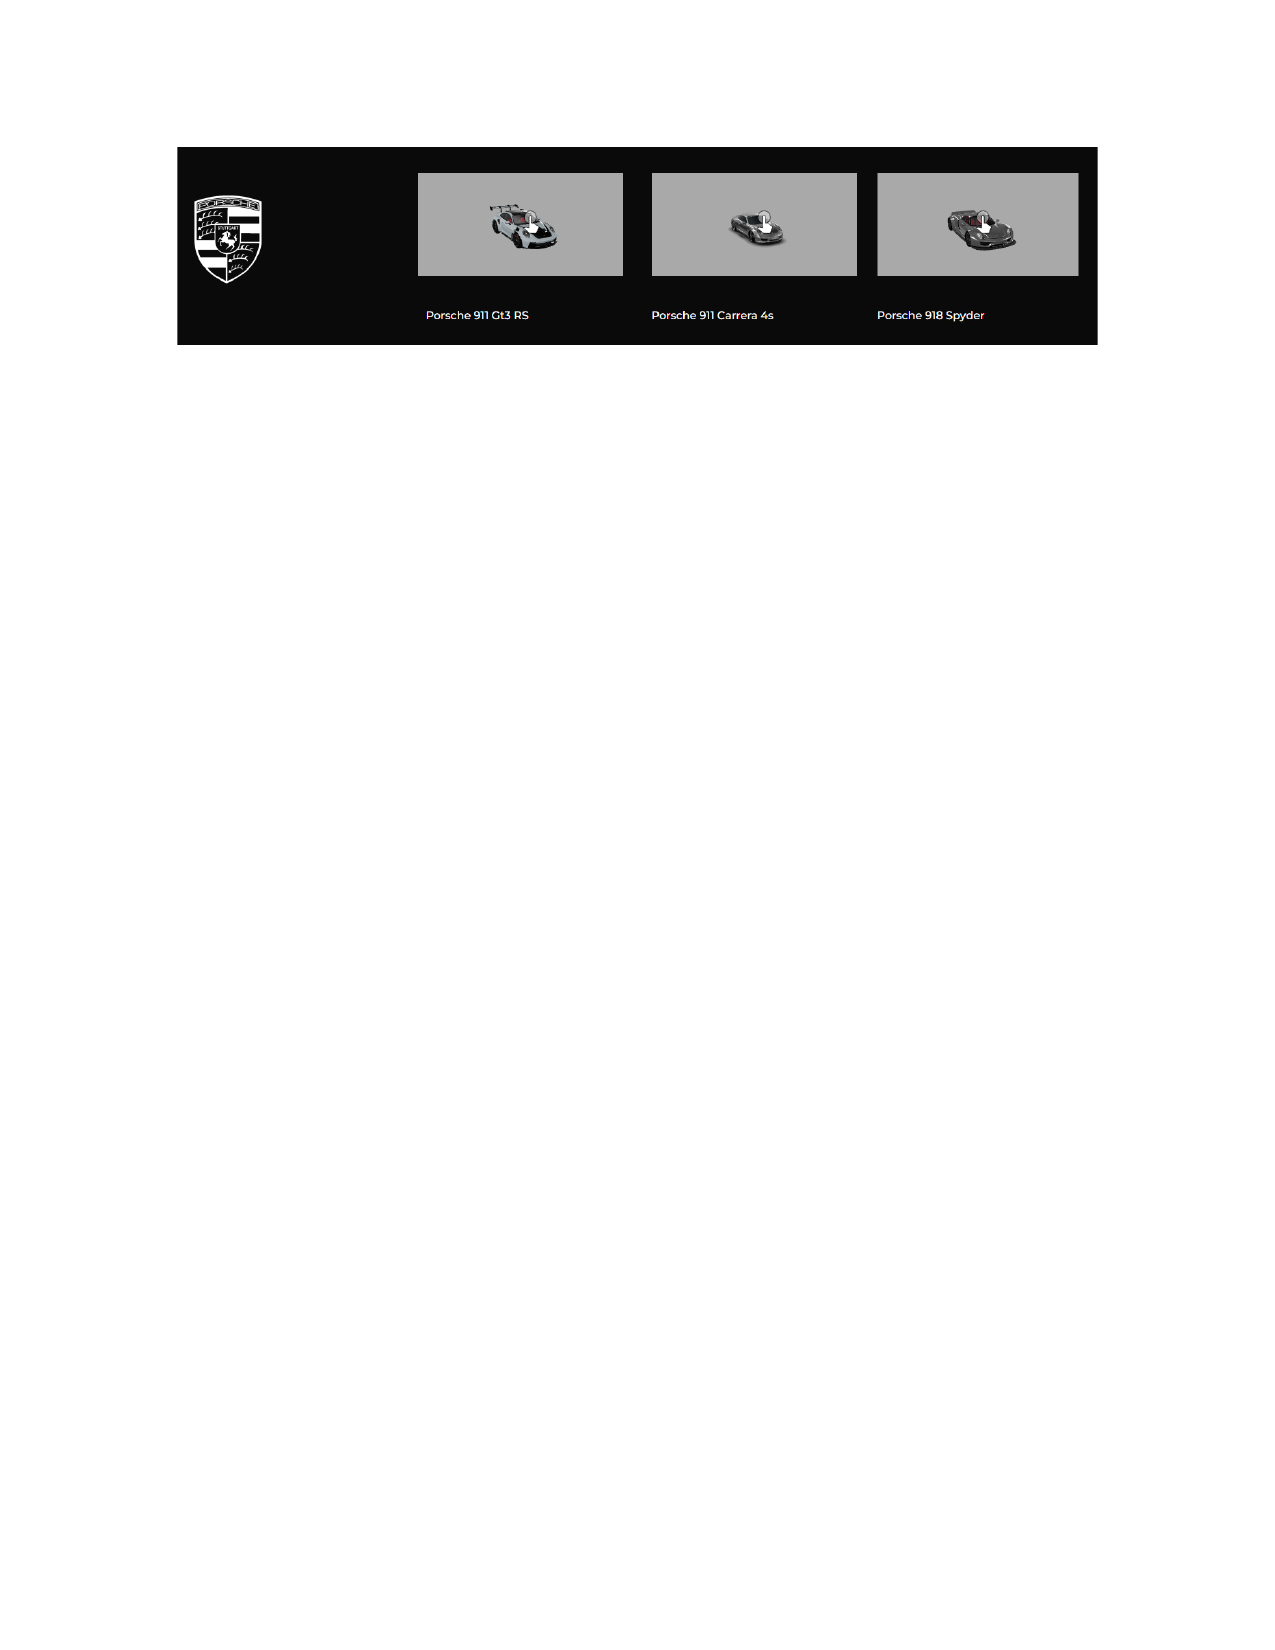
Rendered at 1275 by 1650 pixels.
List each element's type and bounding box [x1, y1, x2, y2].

picture [177, 147, 1098, 345]
